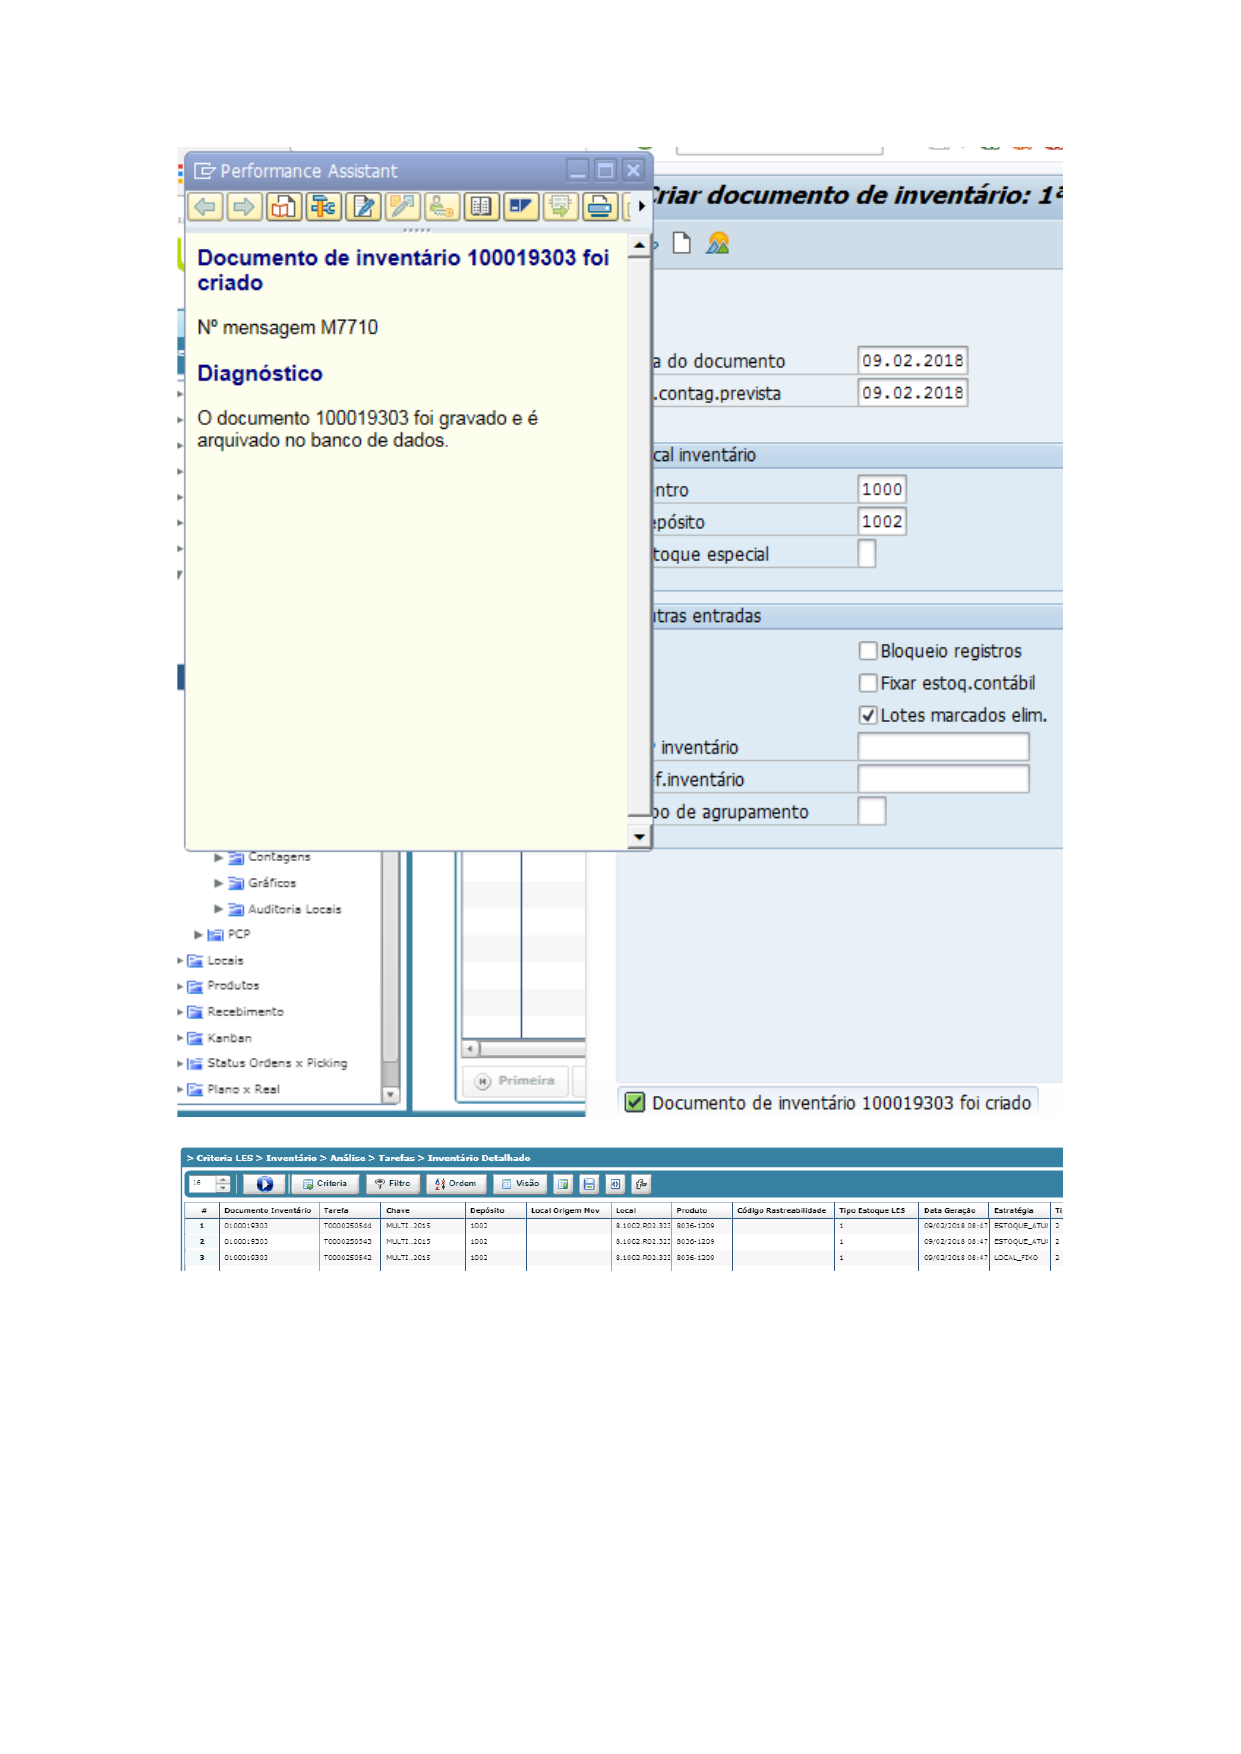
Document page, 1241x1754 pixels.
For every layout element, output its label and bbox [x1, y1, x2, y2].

picture [177, 1141, 1063, 1271]
picture [177, 147, 1063, 1117]
